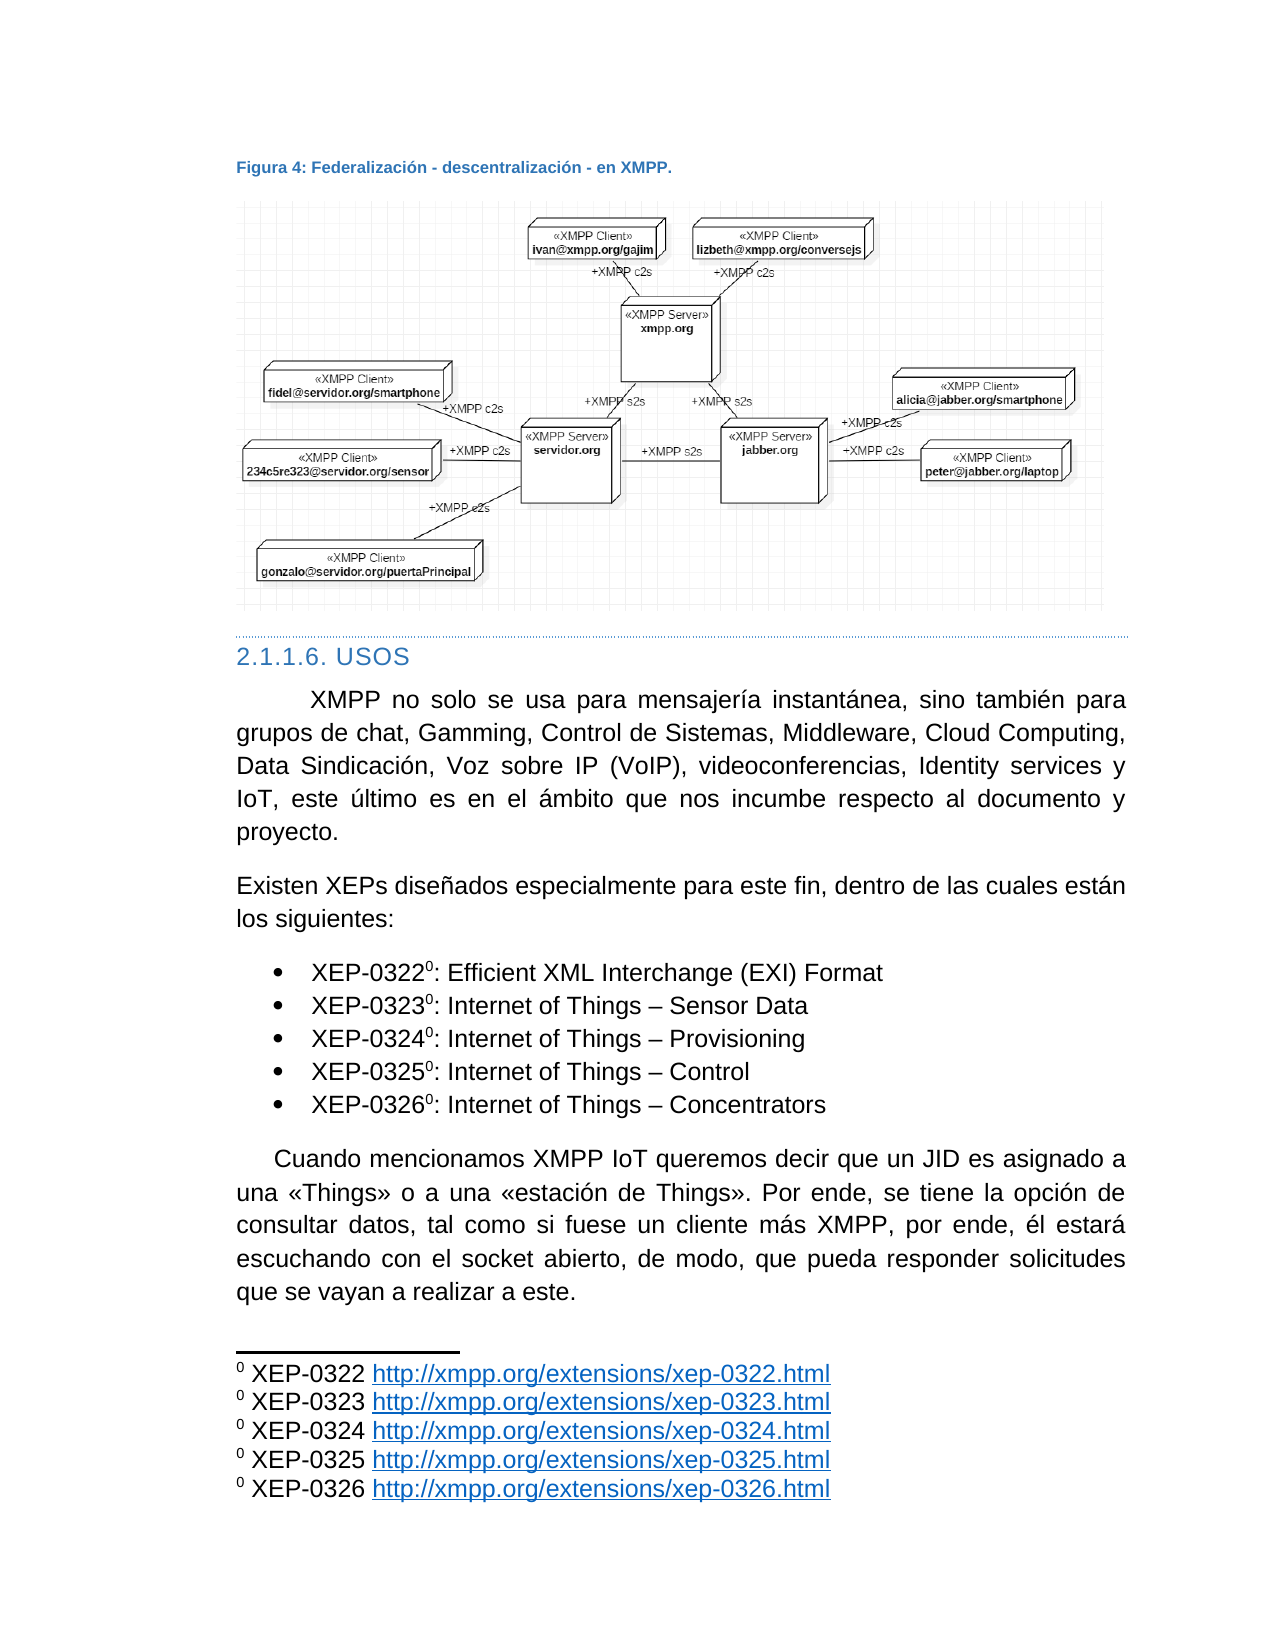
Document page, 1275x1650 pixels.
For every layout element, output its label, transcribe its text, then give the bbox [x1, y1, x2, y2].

picture [236, 201, 1104, 611]
text Cuando mencionamos XMPP IoT queremos decir que un JID es asignado a una «Things» o a una «estación de Things». Por ende, se tiene la opción de consultar datos, tal como si fuese un cliente más XMPP, por ende, él estará escuchando con el socket abierto, de modo, que pueda responder solicitudes que se vayan a realizar a este. [236, 1144, 1127, 1305]
list XEP-0324: Internet of Things – Provisioning [274, 1024, 1127, 1053]
text Existen XEPs diseñados especialmente para este fin, dentro de las cuales están los siguientes: [236, 871, 1127, 933]
list XEP-0325: Internet of Things – Control [274, 1057, 1127, 1086]
text Figura 4: Federalización - descentralización - en XMPP. [236, 158, 1127, 177]
list XEP-0322: Efficient XML Interchange (EXI) Format [274, 958, 1127, 987]
list XEP-0326: Internet of Things – Concentrators [274, 1091, 1127, 1119]
list XEP-0323: Internet of Things – Sensor Data [274, 991, 1127, 1020]
text XMPP no solo se usa para mensajería instantánea, sino también para grupos de chat, Gamming, Control de Sistemas, Middleware, Cloud Computing, Data Sindicación, Voz sobre IP (VoIP), videoconferencias, Identity services y IoT, este último es en el ámbito que nos incumbe respecto al documento y proyecto. [236, 685, 1127, 846]
subtitle 2.1.1.6. Usos [236, 636, 1127, 671]
